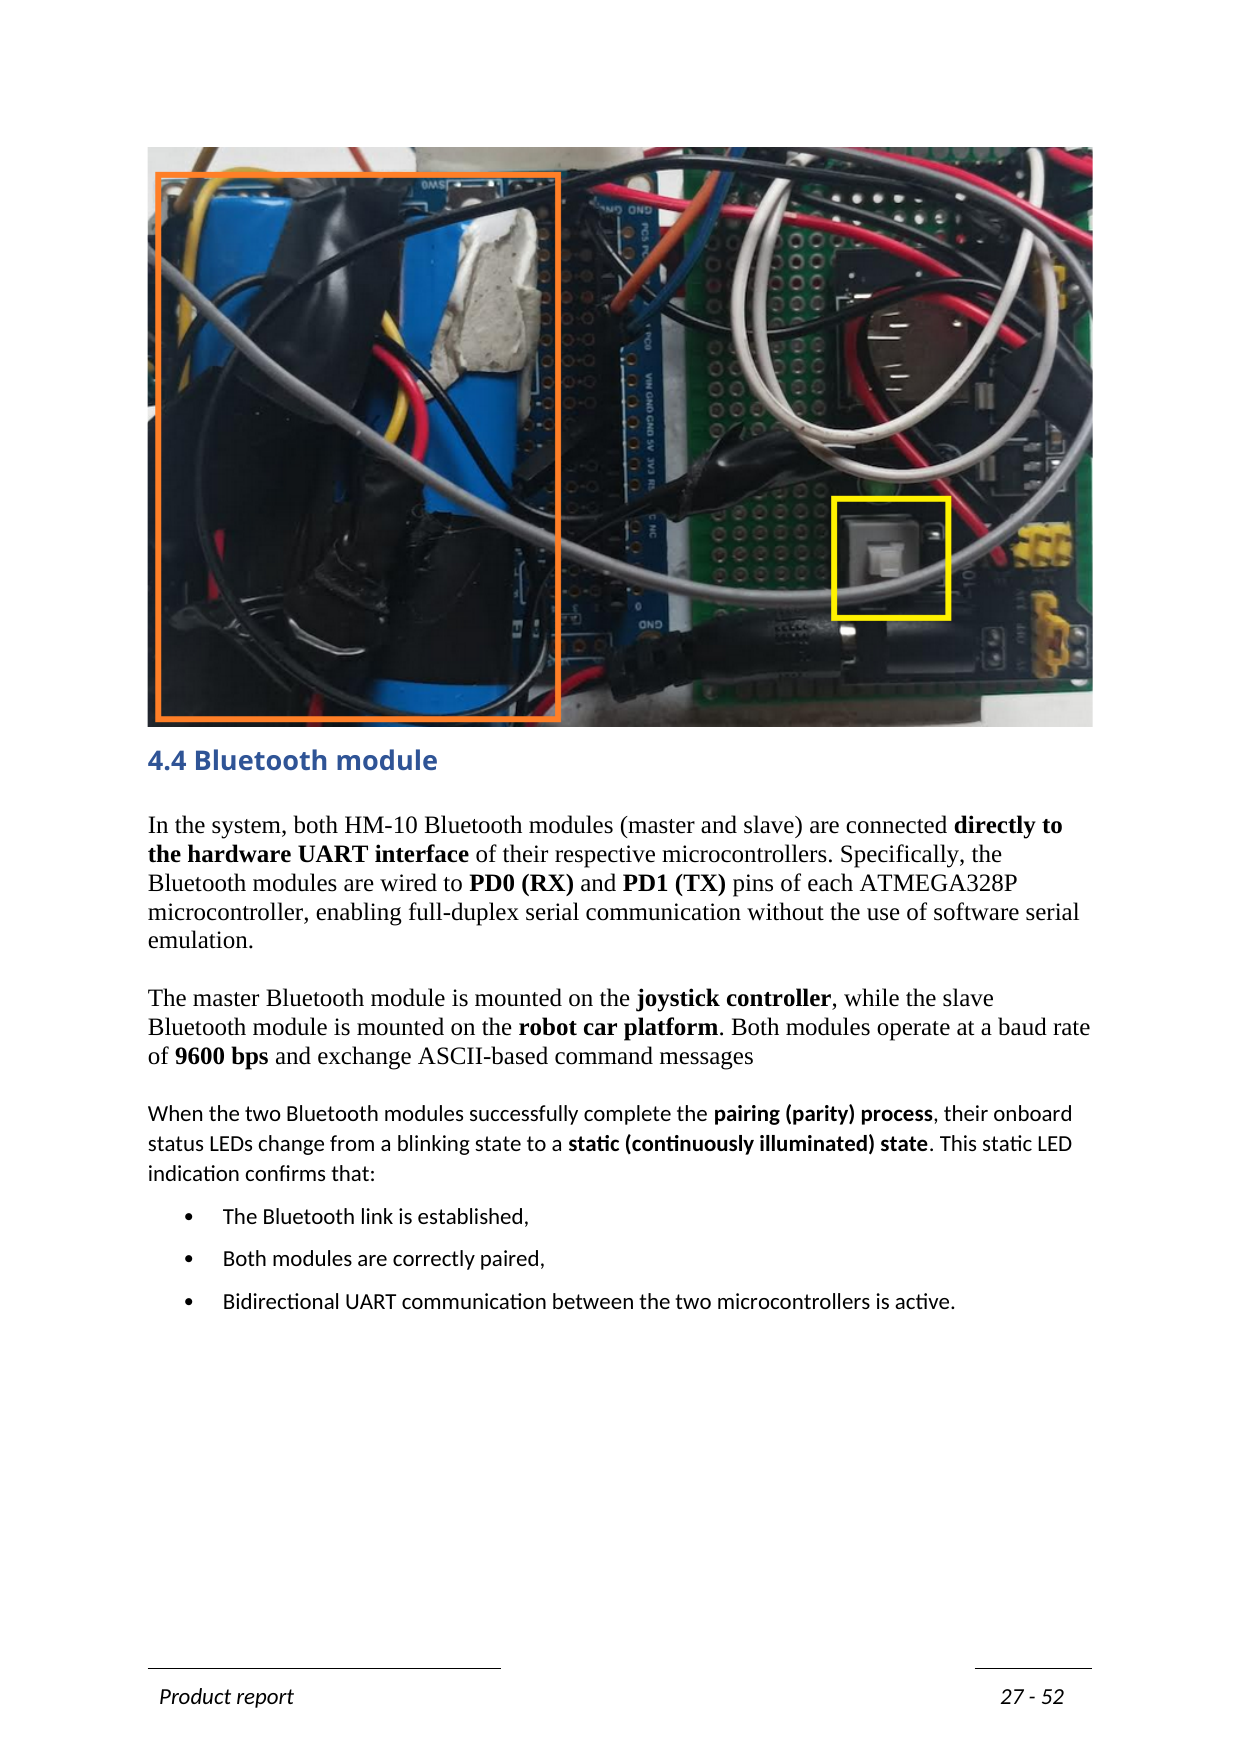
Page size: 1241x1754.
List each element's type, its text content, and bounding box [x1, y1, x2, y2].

subtitle 4.4 Bluetooth module [148, 741, 1093, 778]
list The Bluetooth link is established, [185, 1202, 1093, 1230]
text In the system, both HM-10 Bluetooth modules (master and slave) are connected directly to the hardware UART interface of their respective microcontrollers. Specifically, the Bluetooth modules are wired to PD0 (RX) and PD1 (TX) pins of each ATMEGA328P microcontroller, enabling full-duplex serial communication without the use of software serial emulation. [148, 810, 1093, 954]
text When the two Bluetooth modules successfully complete the pairing (parity) process, their onboard status LEDs change from a blinking state to a static (continuously illuminated) state. This static LED indication confirms that: [148, 1099, 1093, 1187]
text The master Bluetooth module is mounted on the joystick controller, while the slave Bluetooth module is mounted on the robot car platform. Both modules operate at a baud rate of 9600 bps and exchange ASCII-based command messages [148, 983, 1093, 1069]
list Both modules are correctly paired, [185, 1244, 1093, 1272]
list Bidirectional UART communication between the two microcontrollers is active. [185, 1287, 1093, 1315]
picture [147, 147, 1093, 727]
